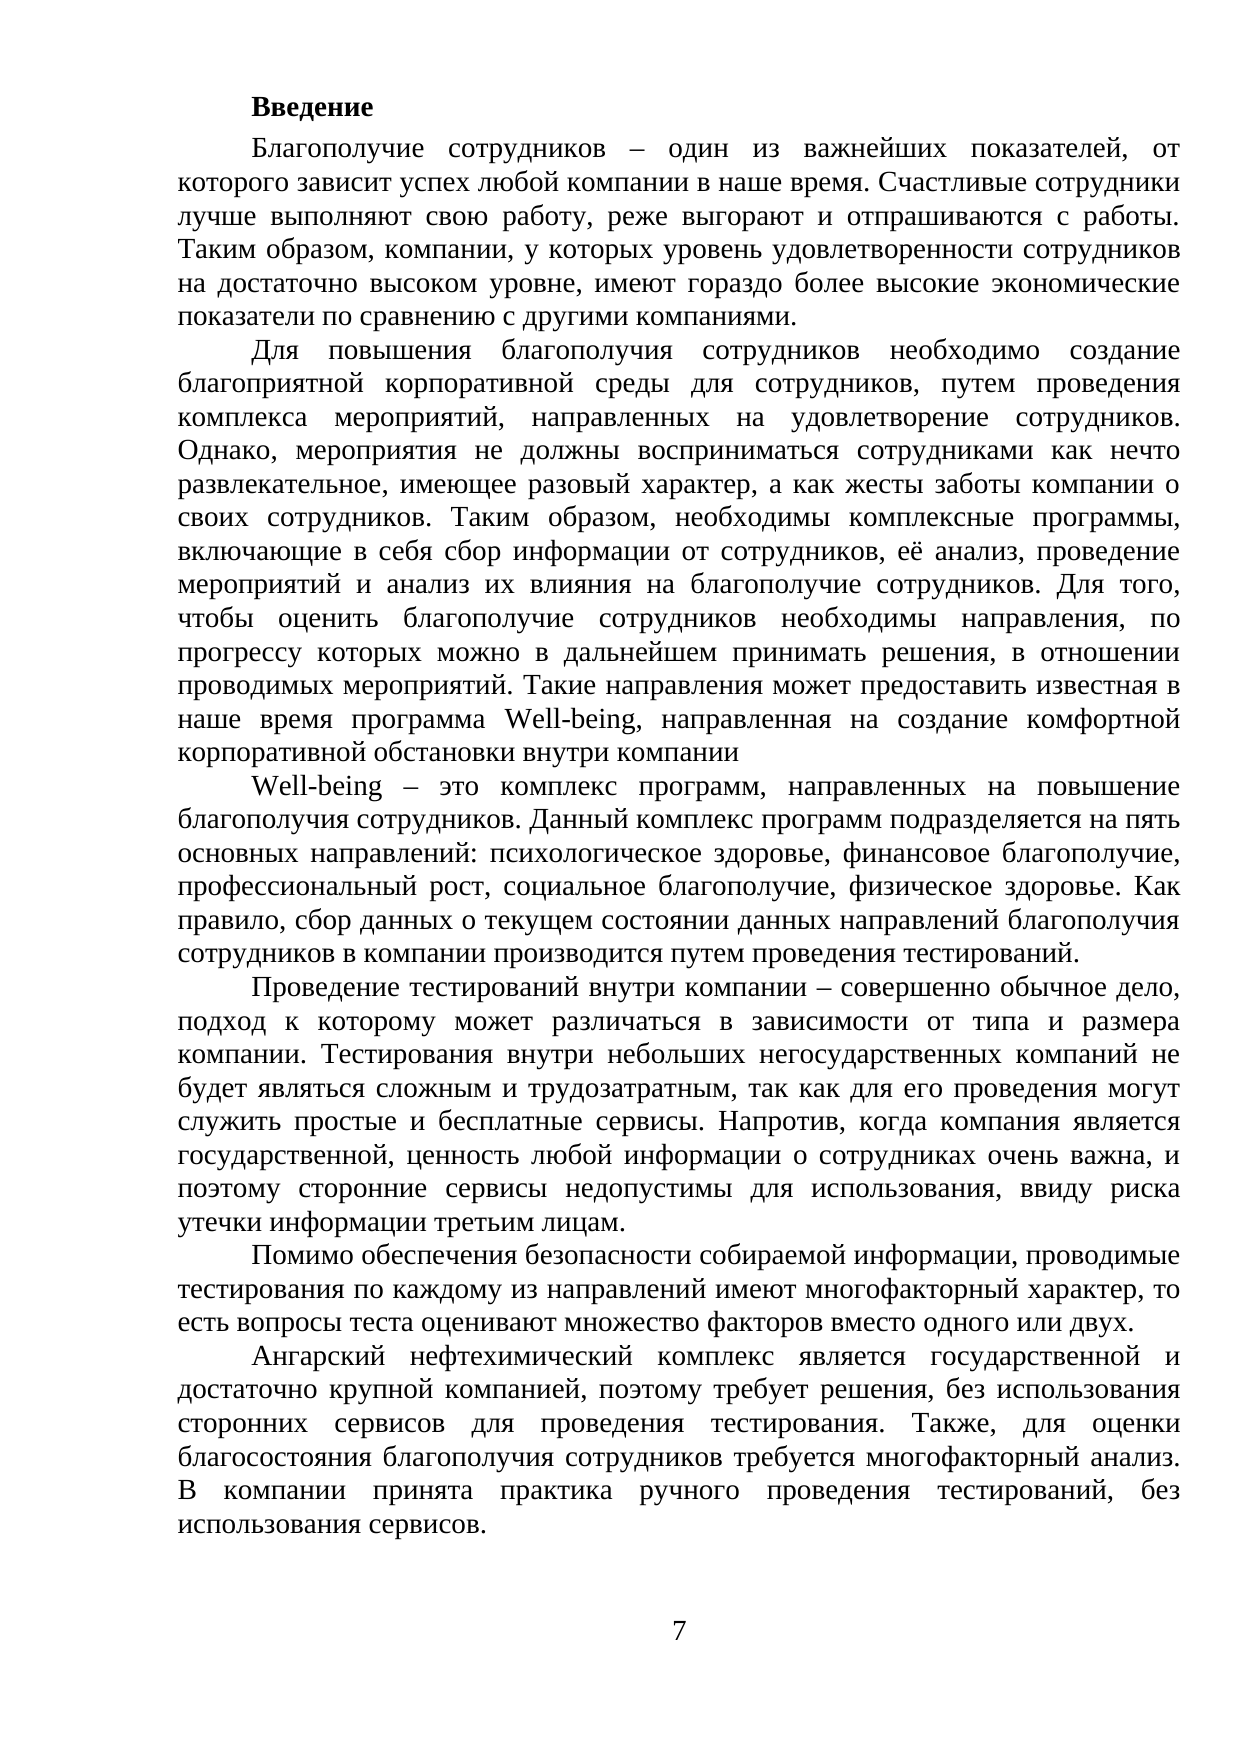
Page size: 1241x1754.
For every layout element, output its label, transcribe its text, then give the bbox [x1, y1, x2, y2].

text Благополучие сотрудников – один из важнейших показателей, от которого зависит успех любой компании в наше время. Счастливые сотрудники лучше выполняют свою работу, реже выгорают и отпрашиваются с работы. Таким образом, компании, у которых уровень удовлетворенности сотрудников на достаточно высоком уровне, имеют гораздо более высокие экономические показатели по сравнению с другими компаниями. [177, 131, 1181, 332]
text Well-being – это комплекс программ, направленных на повышение благополучия сотрудников. Данный комплекс программ подразделяется на пять основных направлений: психологическое здоровье, финансовое благополучие, профессиональный рост, социальное благополучие, физическое здоровье. Как правило, сбор данных о текущем состоянии данных направлений благополучия сотрудников в компании производится путем проведения тестирований. [177, 768, 1181, 969]
text Проведение тестирований внутри компании – совершенно обычное дело, подход к которому может различаться в зависимости от типа и размера компании. Тестирования внутри небольших негосударственных компаний не будет являться сложным и трудозатратным, так как для его проведения могут служить простые и бесплатные сервисы. Напротив, когда компания является государственной, ценность любой информации о сотрудниках очень важна, и поэтому сторонние сервисы недопустимы для использования, ввиду риска утечки информации третьим лицам. [177, 969, 1181, 1237]
subtitle Введение [177, 89, 1181, 122]
text Для повышения благополучия сотрудников необходимо создание благоприятной корпоративной среды для сотрудников, путем проведения комплекса мероприятий, направленных на удовлетворение сотрудников. Однако, мероприятия не должны восприниматься сотрудниками как нечто развлекательное, имеющее разовый характер, а как жесты заботы компании о своих сотрудников. Таким образом, необходимы комплексные программы, включающие в себя сбор информации от сотрудников, её анализ, проведение мероприятий и анализ их влияния на благополучие сотрудников. Для того, чтобы оценить благополучие сотрудников необходимы направления, по прогрессу которых можно в дальнейшем принимать решения, в отношении проводимых мероприятий. Такие направления может предоставить известная в наше время программа Well-being, направленная на создание комфортной корпоративной обстановки внутри компании [177, 332, 1181, 768]
text Помимо обеспечения безопасности собираемой информации, проводимые тестирования по каждому из направлений имеют многофакторный характер, то есть вопросы теста оценивают множество факторов вместо одного или двух. [177, 1237, 1181, 1338]
text Ангарский нефтехимический комплекс является государственной и достаточно крупной компанией, поэтому требует решения, без использования сторонних сервисов для проведения тестирования. Также, для оценки благосостояния благополучия сотрудников требуется многофакторный анализ. В компании принята практика ручного проведения тестирований, без использования сервисов. [177, 1338, 1181, 1539]
